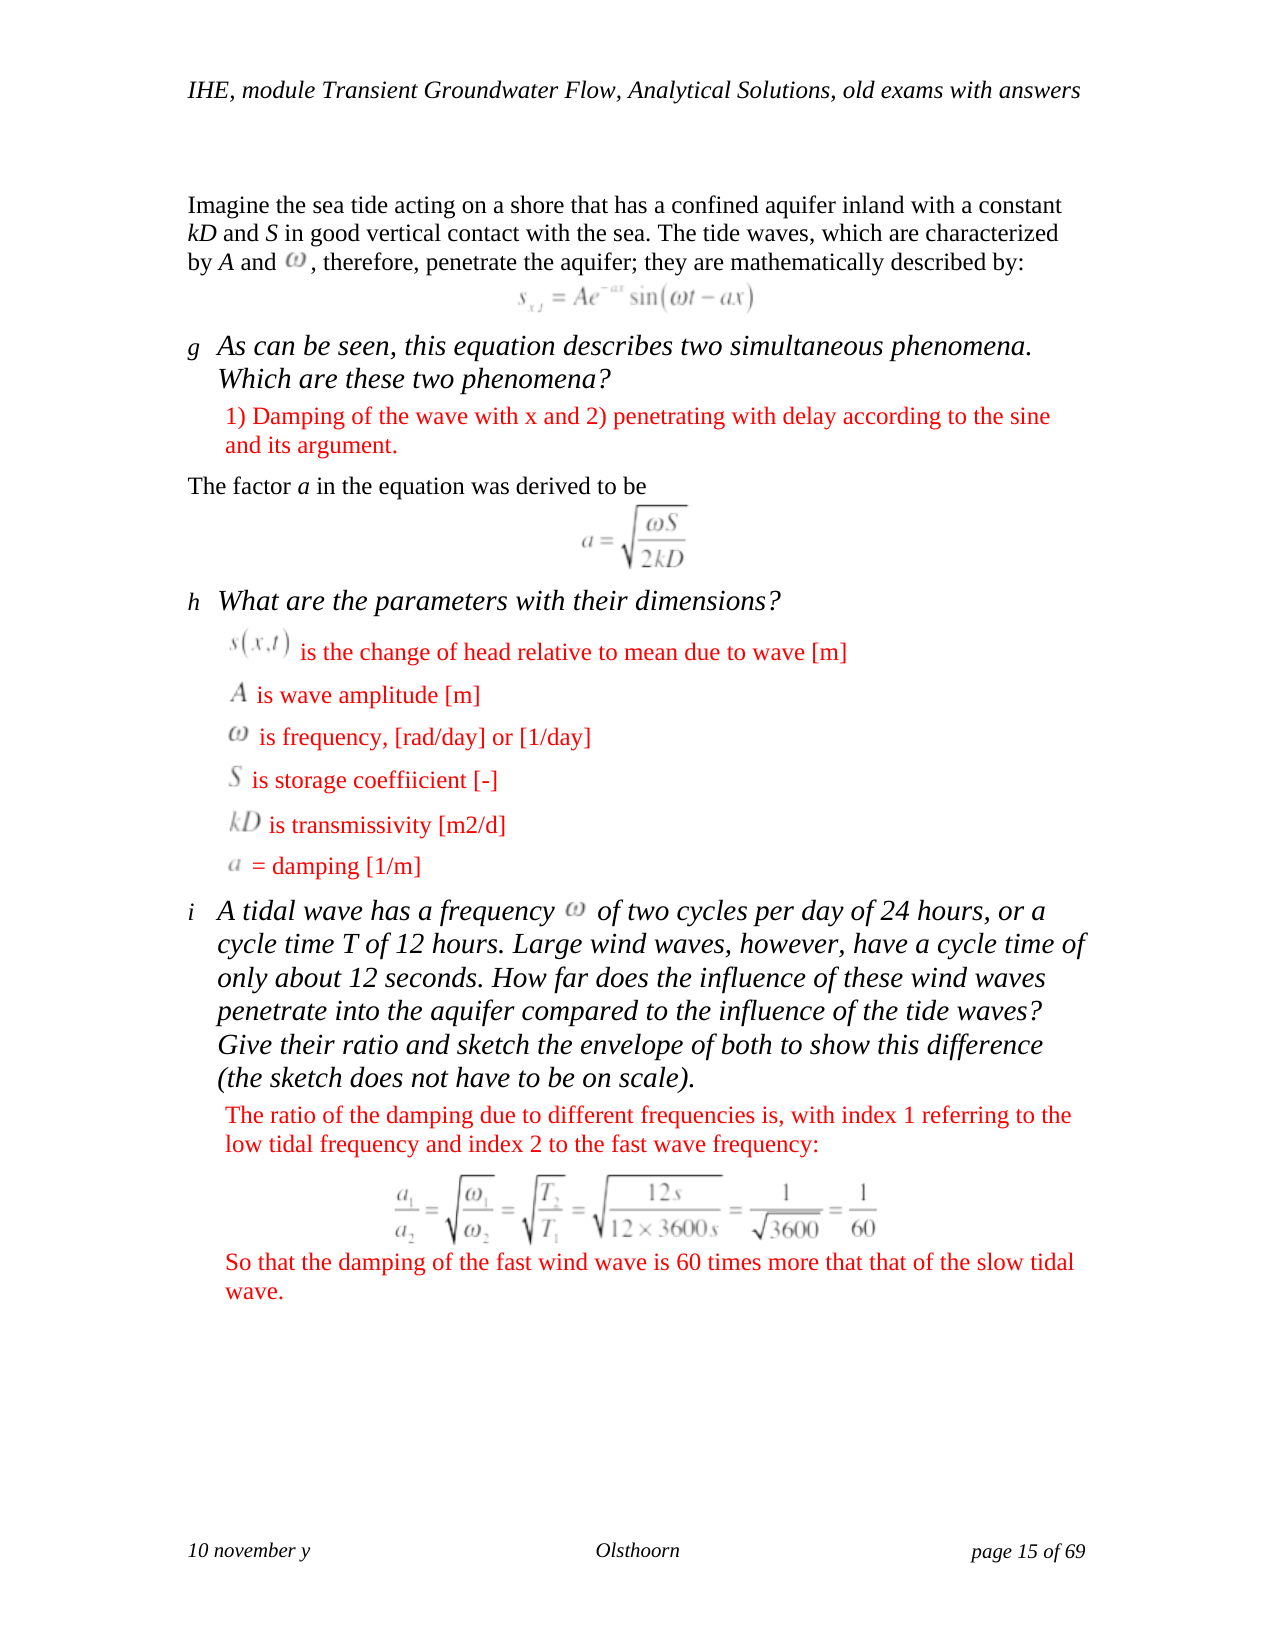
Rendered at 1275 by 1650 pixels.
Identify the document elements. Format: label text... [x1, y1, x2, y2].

text is wave amplitude [m] [225, 678, 1087, 709]
text is the change of head relative to mean due to wave [m] [225, 623, 1087, 666]
text The factor a in the equation was derived to be [187, 471, 1087, 500]
list What are the parameters with their dimensions? [187, 583, 1087, 617]
list As can be seen, this equation describes two simultaneous phenomena. Which are these two phenomena? [187, 328, 1087, 395]
list A tidal wave has a frequency of two cycles per day of 24 hours, or a cycle time T of 12 hours. Large wind waves, however, have a cycle time of only about 12 seconds. How far does the influence of these wind waves penetrate into the aquifer compared to the influence of the tide waves? Give their ratio and sketch the envelope of both to show this difference (the sketch does not have to be on scale). [187, 893, 1087, 1094]
text is frequency, [rad/day] or [1/day] [225, 722, 1087, 750]
text So that the damping of the fast wind wave is 60 times more that that of the slow tidal wave. [225, 1247, 1087, 1304]
text Imagine the sea tide acting on a shore that has a confined aquifer inland with a constant kD and S in good vertical contact with the sea. The tide waves, which are characterized by A and , therefore, penetrate the aquifer; they are mathematically described by: [187, 190, 1087, 276]
text is transmissivity [m2/d] [225, 806, 1087, 839]
text The ratio of the damping due to different frequencies is, with index 1 referring to the low tidal frequency and index 2 to the fast wave frequency: [225, 1100, 1087, 1158]
text is storage coeffiicient [-] [225, 763, 1087, 793]
text = damping [1/m] [225, 851, 1087, 880]
text 1) Damping of the wave with x and 2) penetrating with delay according to the sine and its argument. [225, 401, 1087, 459]
